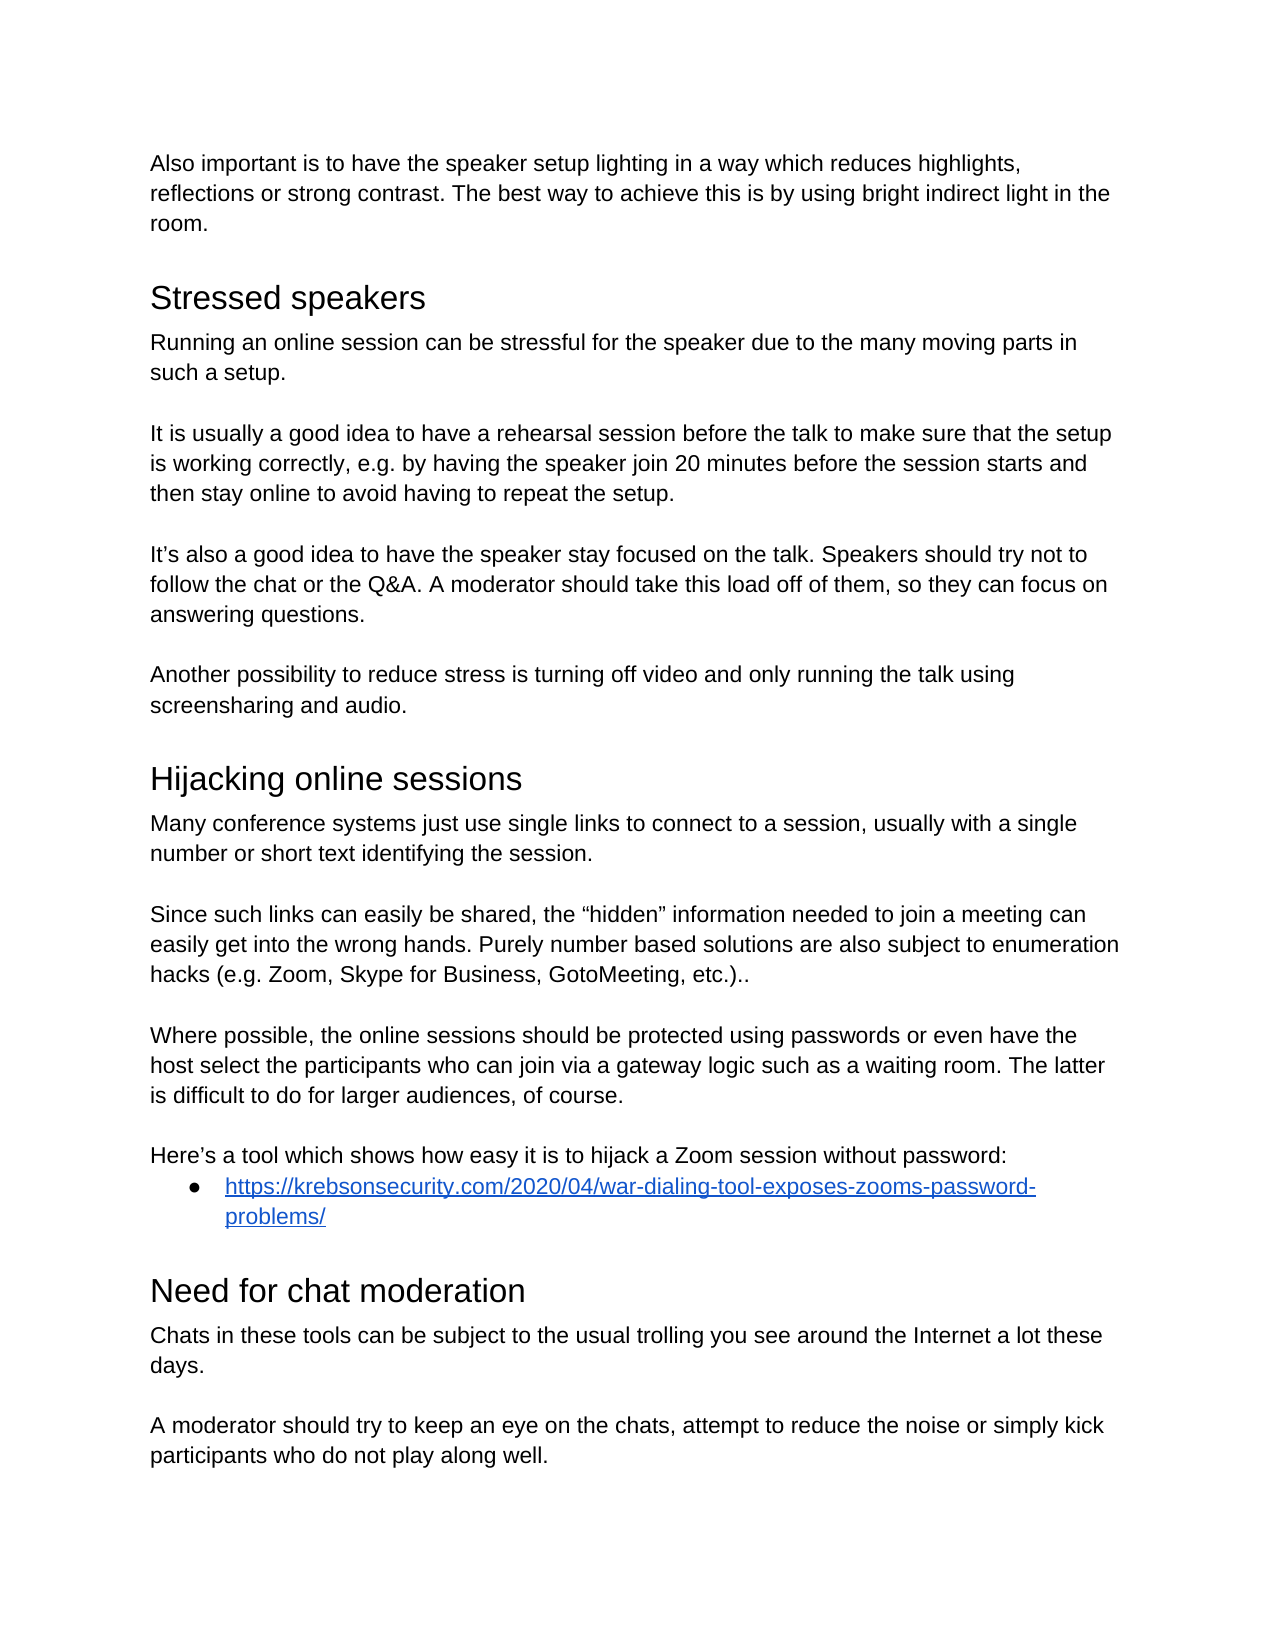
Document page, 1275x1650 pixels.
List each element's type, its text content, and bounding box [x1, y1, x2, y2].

text Running an online session can be stressful for the speaker due to the many moving parts in such a setup. [150, 329, 1125, 386]
text Here’s a tool which shows how easy it is to hijack a Zoom session without password: [150, 1142, 1125, 1169]
text It’s also a good idea to have the speaker stay focused on the talk. Speakers should try not to follow the chat or the Q&A. A moderator should take this load off of them, so they can focus on answering questions. [150, 541, 1125, 627]
text Another possibility to reduce stress is turning off video and only running the talk using screensharing and audio. [150, 661, 1125, 718]
list https://krebsonsecurity.com/2020/04/war-dialing-tool-exposes-zooms-password-problems/ [187, 1173, 1125, 1229]
text Many conference systems just use single links to connect to a session, usually with a single number or short text identifying the session. [150, 810, 1125, 867]
text Also important is to have the speaker setup lighting in a way which reduces highlights, reflections or strong contrast. The best way to achieve this is by using bright indirect light in the room. [150, 150, 1125, 237]
text A moderator should try to keep an eye on the chats, attempt to reduce the noise or simply kick participants who do not play along well. [150, 1412, 1125, 1469]
text Chats in these tools can be subject to the usual trolling you see around the Internet a lot these days. [150, 1322, 1125, 1378]
text Where possible, the online sessions should be protected using passwords or even have the host select the participants who can join via a gateway logic such as a waiting room. The latter is difficult to do for larger audiences, of course. [150, 1022, 1125, 1108]
subtitle Stressed speakers [150, 278, 1125, 317]
subtitle Need for chat moderation [150, 1271, 1125, 1309]
text Since such links can easily be shared, the “hidden” information needed to join a meeting can easily get into the wrong hands. Purely number based solutions are also subject to enumeration hacks (e.g. Zoom, Skype for Business, GotoMeeting, etc.).. [150, 901, 1125, 988]
text It is usually a good idea to have a rehearsal session before the talk to make sure that the setup is working correctly, e.g. by having the speaker join 20 minutes before the session starts and then stay online to avoid having to repeat the setup. [150, 420, 1125, 506]
subtitle Hijacking online sessions [150, 759, 1125, 798]
